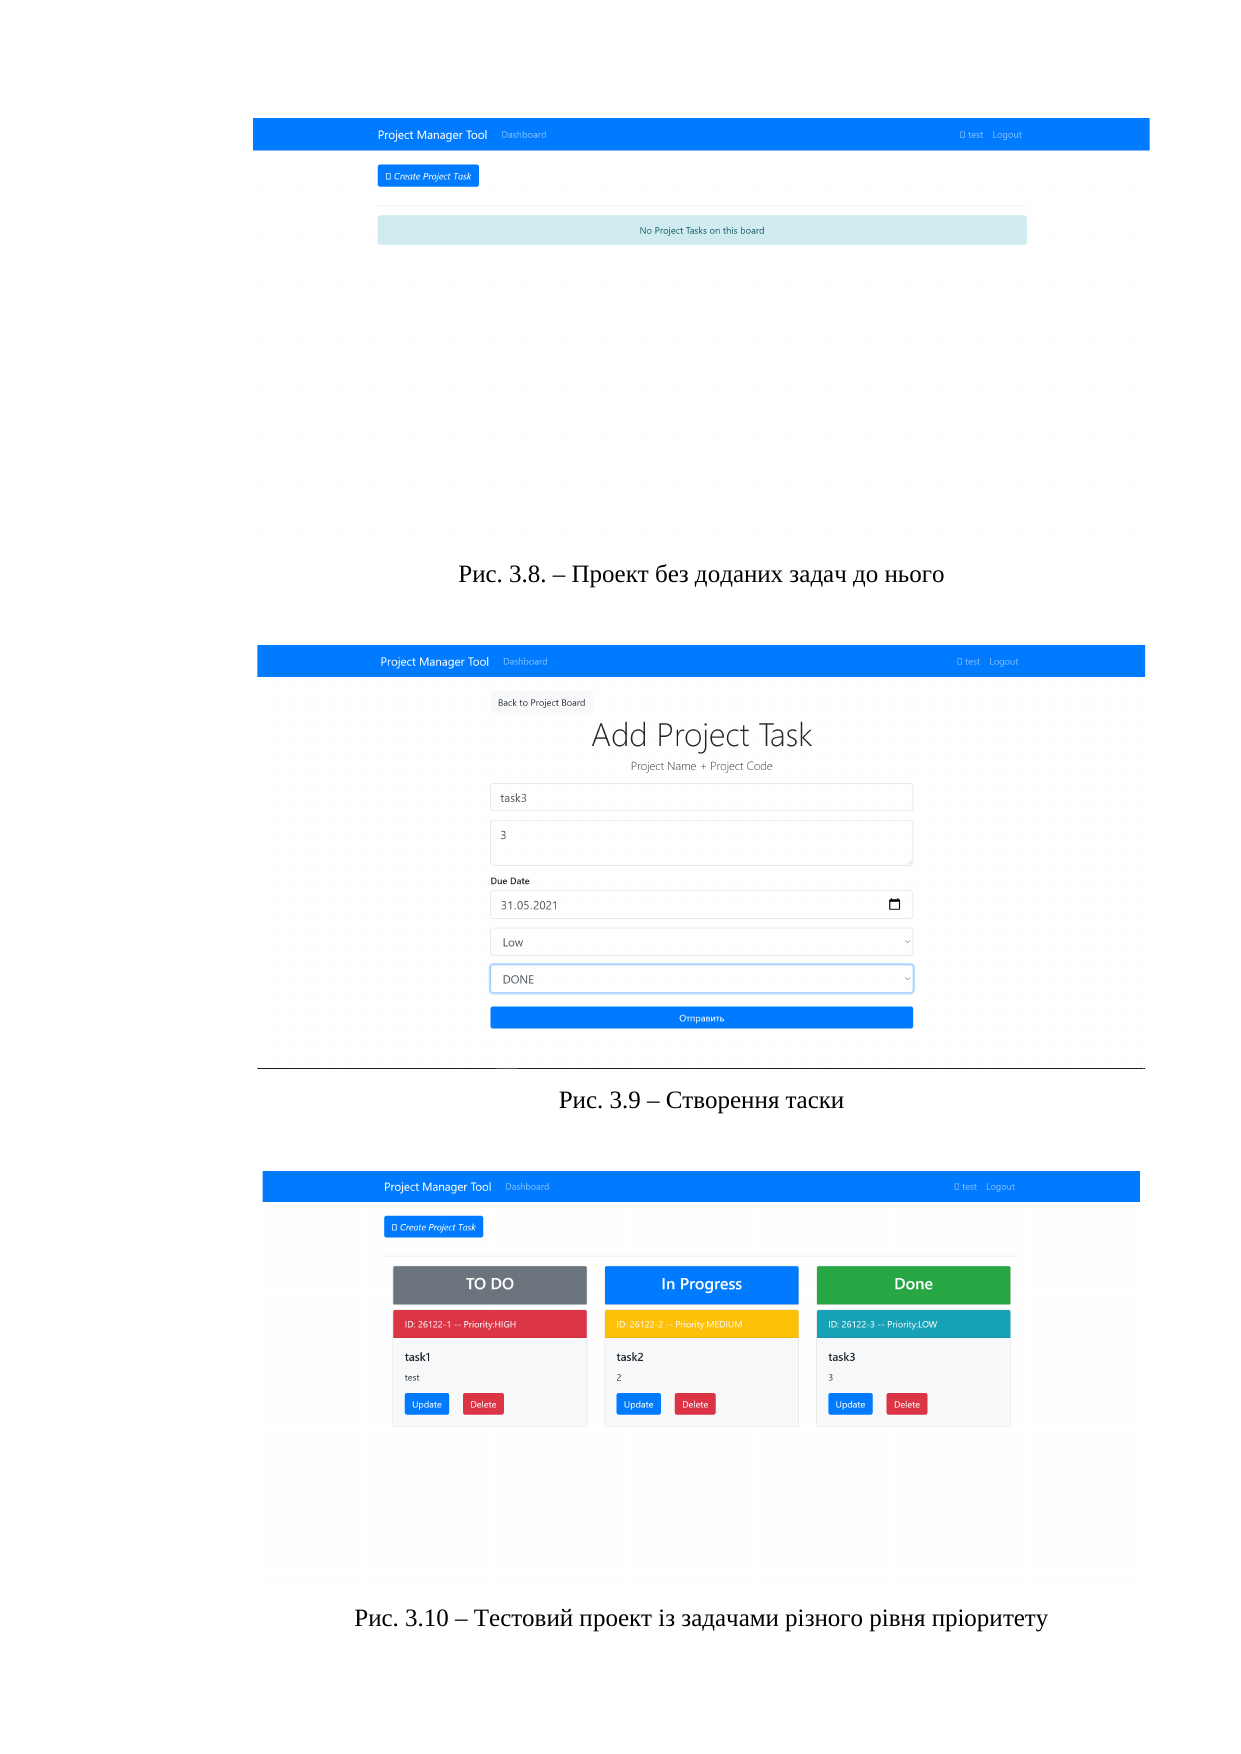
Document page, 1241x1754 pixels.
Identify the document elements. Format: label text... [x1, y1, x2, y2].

text Рис. 3.10 – Тестовий проект із задачами різного рівня пріоритету [177, 1603, 1152, 1632]
picture [257, 645, 1146, 1069]
text Рис. 3.9 – Створення таски [177, 1085, 1152, 1114]
text Рис. 3.8. – Проект без доданих задач до нього [177, 559, 1152, 588]
picture [262, 1171, 1140, 1587]
picture [253, 118, 1150, 543]
